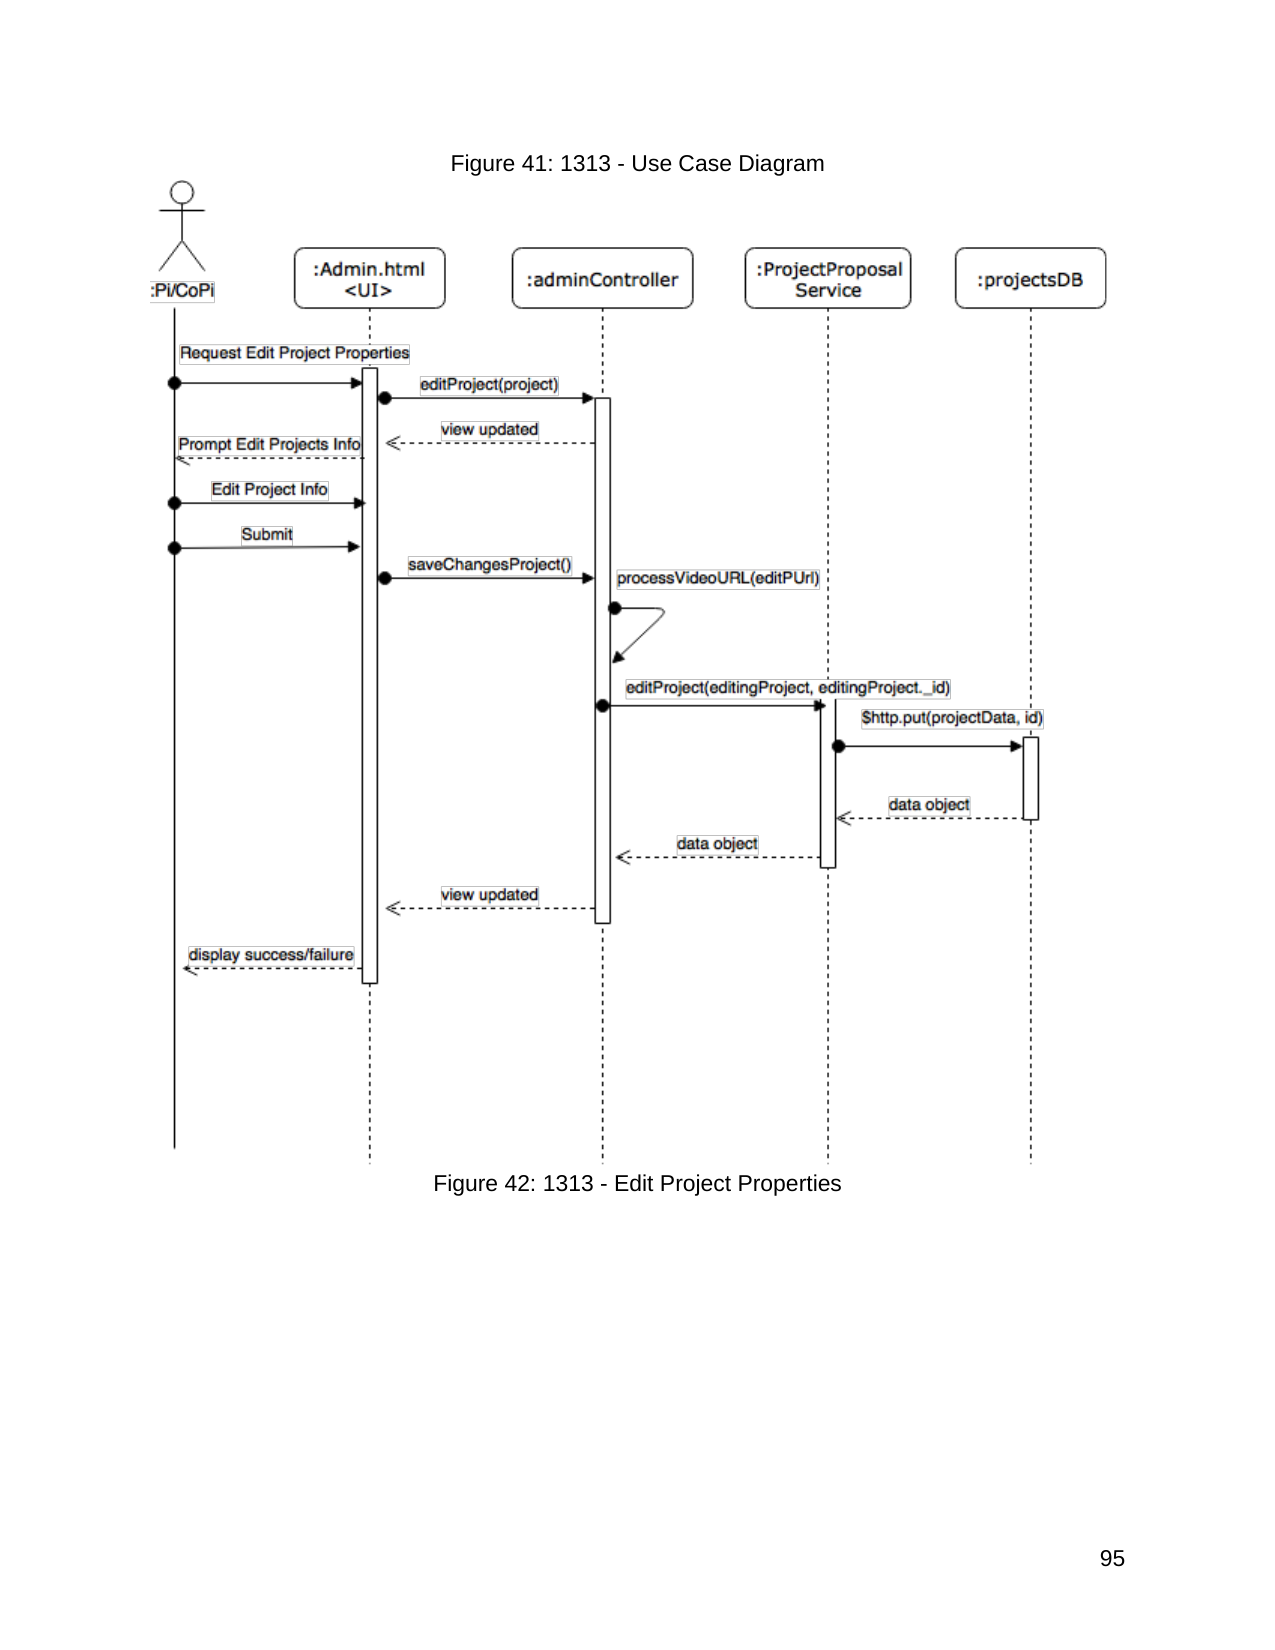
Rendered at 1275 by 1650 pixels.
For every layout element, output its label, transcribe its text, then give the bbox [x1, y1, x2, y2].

text Figure 42: 1313 - Edit Project Properties [150, 1169, 1125, 1196]
picture [150, 180, 1107, 1166]
text Figure 41: 1313 - Use Case Diagram [150, 150, 1125, 176]
